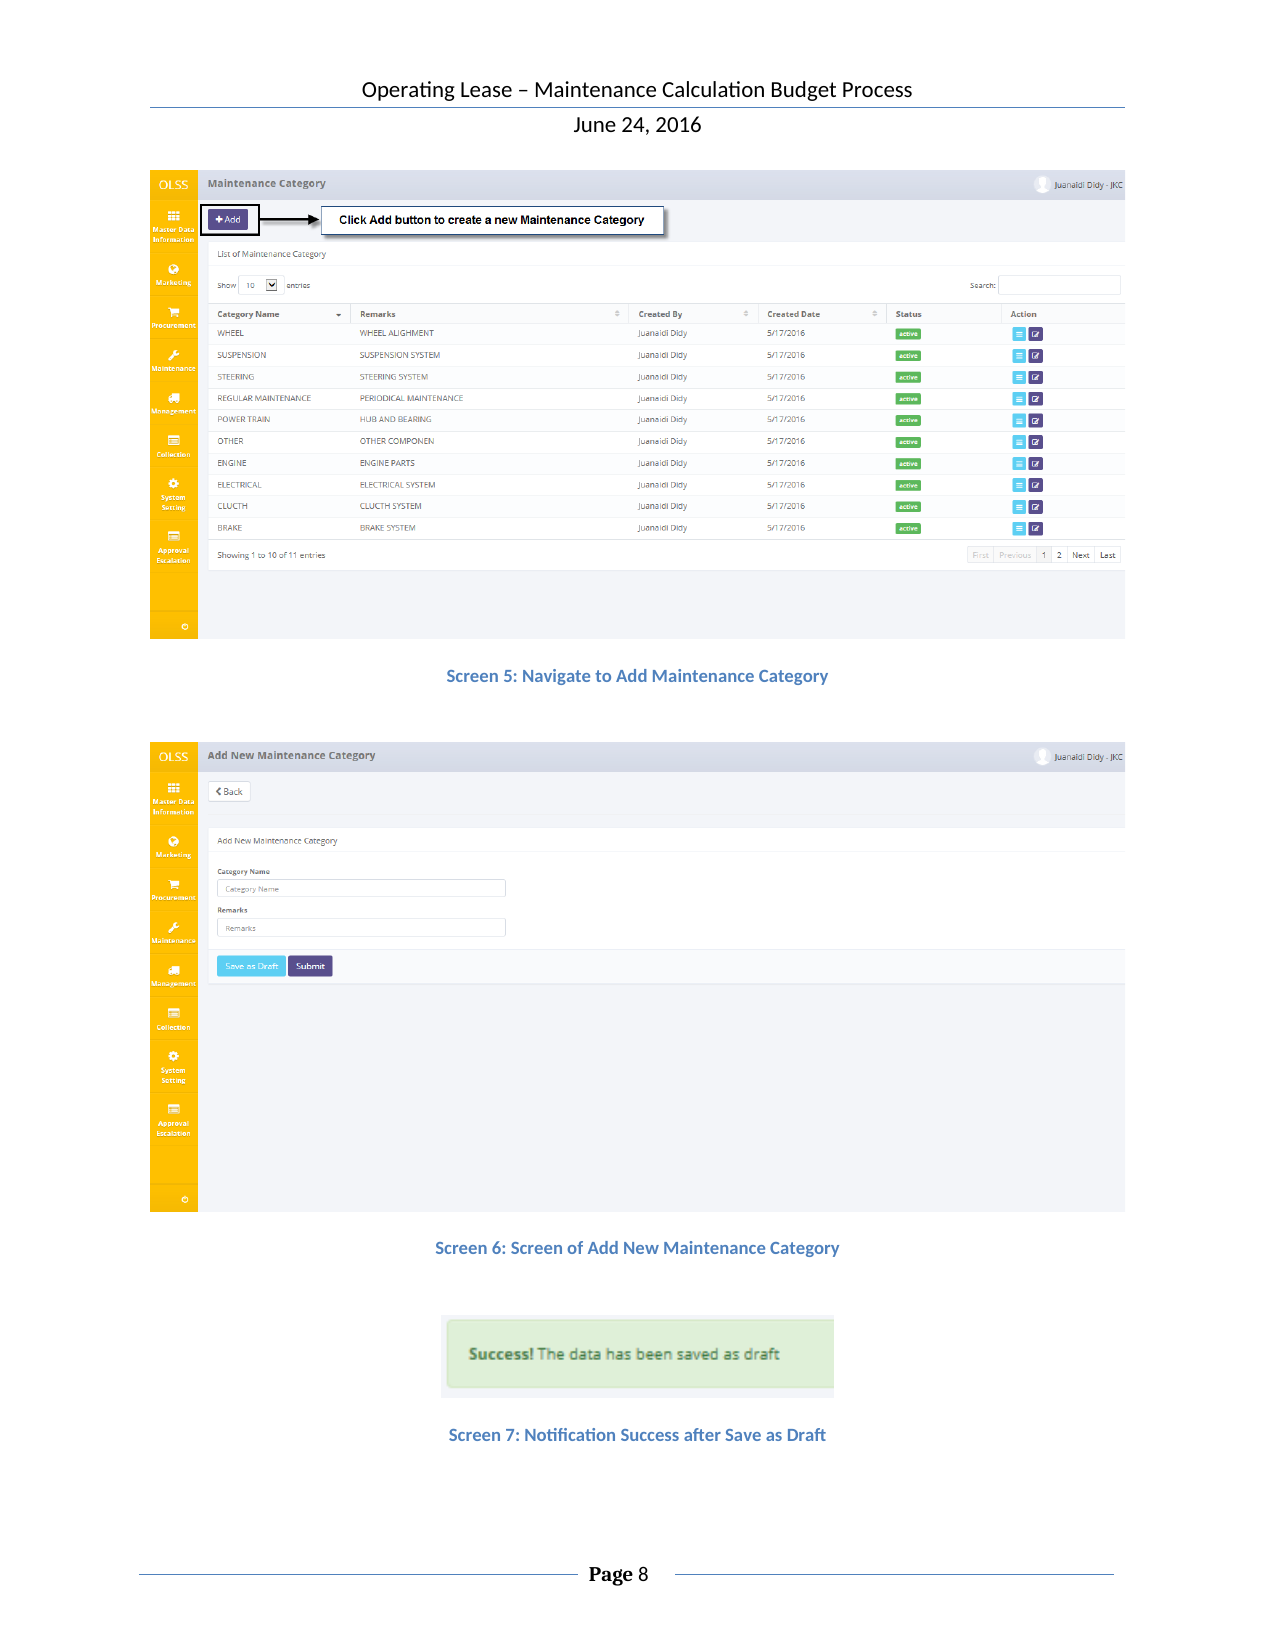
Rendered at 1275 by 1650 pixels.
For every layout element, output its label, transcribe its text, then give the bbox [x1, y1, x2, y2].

picture [441, 1315, 834, 1398]
picture [150, 170, 1125, 639]
picture [150, 742, 1125, 1212]
